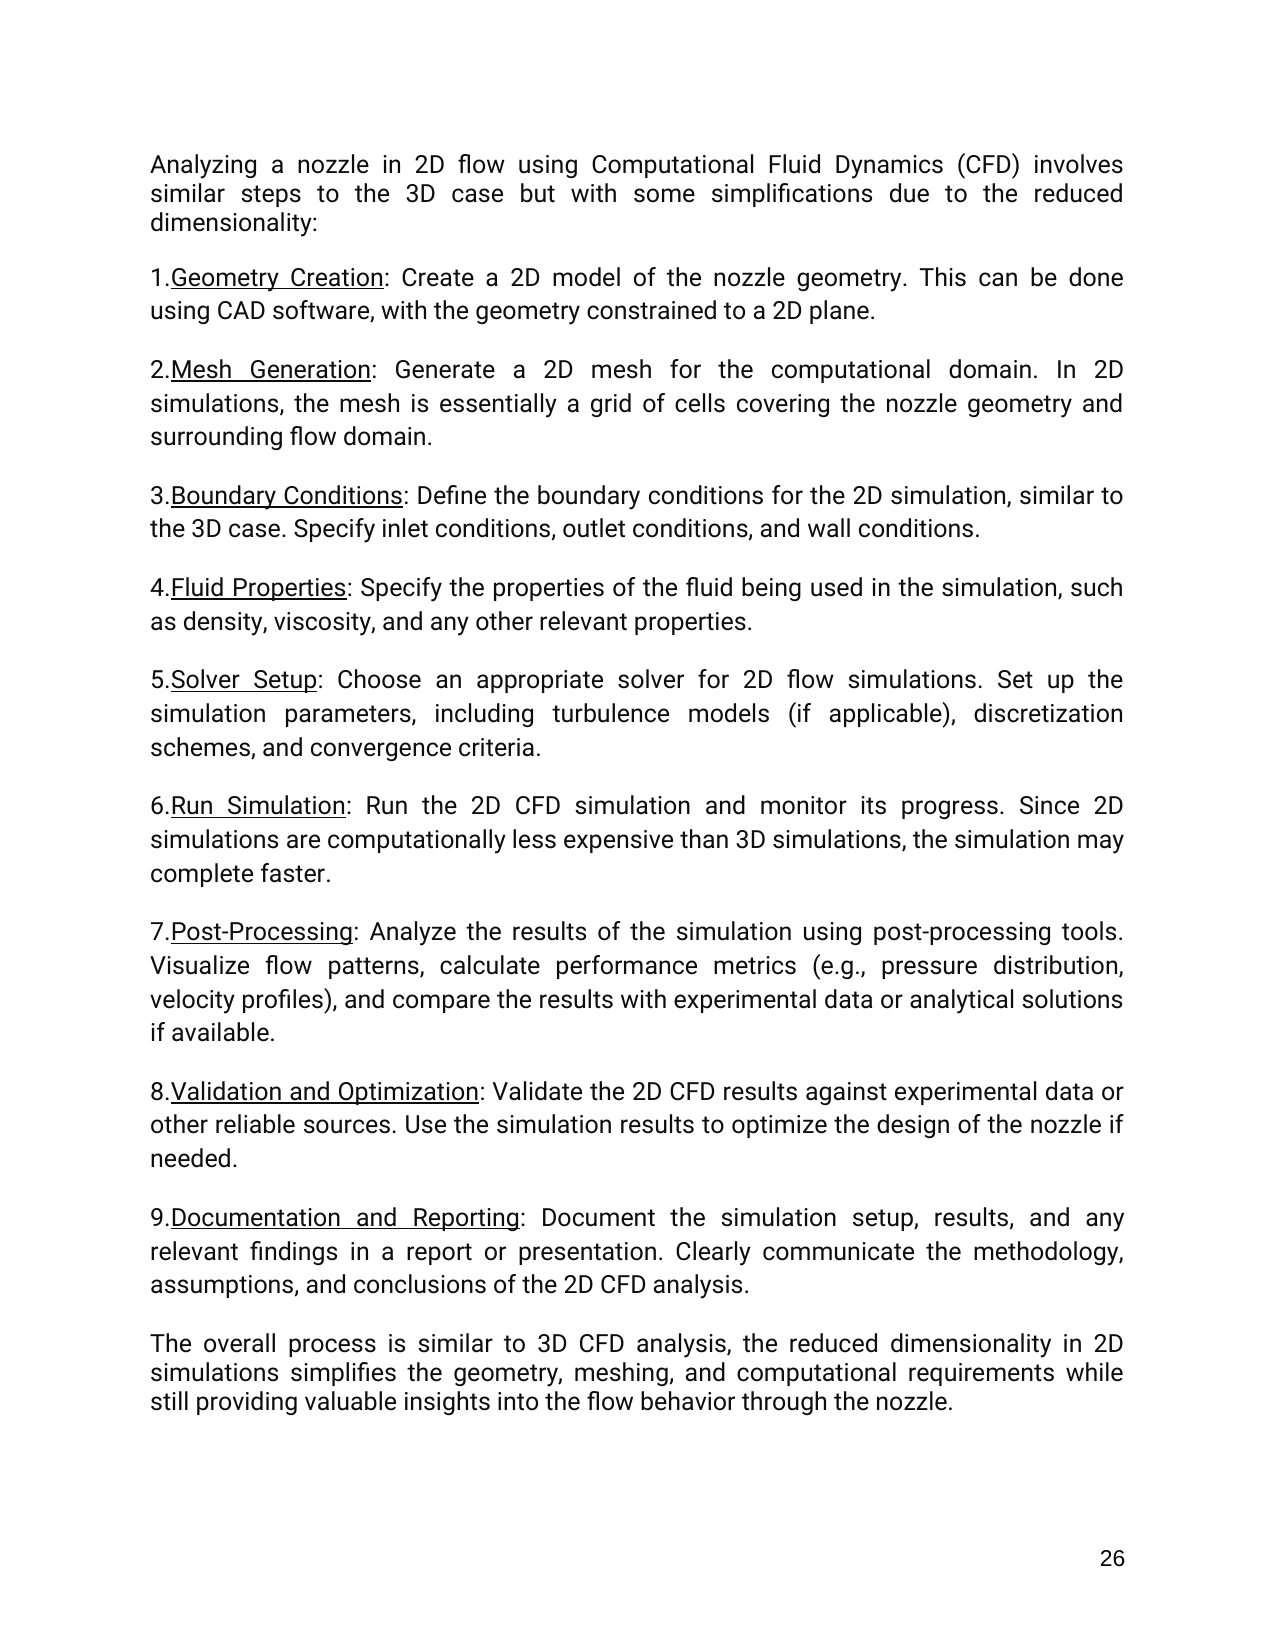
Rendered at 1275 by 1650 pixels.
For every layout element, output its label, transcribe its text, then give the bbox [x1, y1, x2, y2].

text 4.Fluid Properties: Specify the properties of the fluid being used in the simulation, such as density, viscosity, and any other relevant properties. [150, 603, 1125, 636]
text Analyzing a nozzle in 2D flow using Computational Fluid Dynamics (CFD) involves similar steps to the 3D case but with some simplifications due to the reduced dimensionality: [150, 208, 1125, 238]
text 9.Documentation and Reporting: Document the simulation setup, results, and any relevant findings in a report or presentation. Clearly communicate the methodology, assumptions, and conclusions of the 2D CFD analysis. [150, 1266, 1125, 1299]
text 8.Validation and Optimization: Validate the 2D CFD results against experimental data or other reliable sources. Use the simulation results to optimize the design of the nozzle if needed. [150, 1140, 1125, 1174]
text 3.Boundary Conditions: Define the boundary conditions for the 2D simulation, similar to the 3D case. Specify inlet conditions, outlet conditions, and wall conditions. [150, 510, 1125, 544]
text 5.Solver Setup: Choose an appropriate solver for 2D flow simulations. Set up the simulation parameters, including turbulence models (if applicable), discretization schemes, and convergence criteria. [150, 728, 1125, 762]
text 1.Geometry Creation: Create a 2D model of the nozzle geometry. This can be done using CAD software, with the geometry constrained to a 2D plane. [150, 292, 1125, 326]
text 7.Post-Processing: Analyze the results of the simulation using post-processing tools. Visualize flow patterns, calculate performance metrics (e.g., pressure distribution, velocity profiles), and compare the results with experimental data or analytical solutions if available. [150, 1014, 1125, 1048]
text 6.Run Simulation: Run the 2D CFD simulation and monitor its progress. Since 2D simulations are computationally less expensive than 3D simulations, the simulation may complete faster. [150, 854, 1125, 888]
text 2.Mesh Generation: Generate a 2D mesh for the computational domain. In 2D simulations, the mesh is essentially a grid of cells covering the nozzle geometry and surrounding flow domain. [150, 418, 1125, 452]
text The overall process is similar to 3D CFD analysis, the reduced dimensionality in 2D simulations simplifies the geometry, meshing, and computational requirements while still providing valuable insights into the flow behavior through the nozzle. [150, 1387, 1125, 1417]
